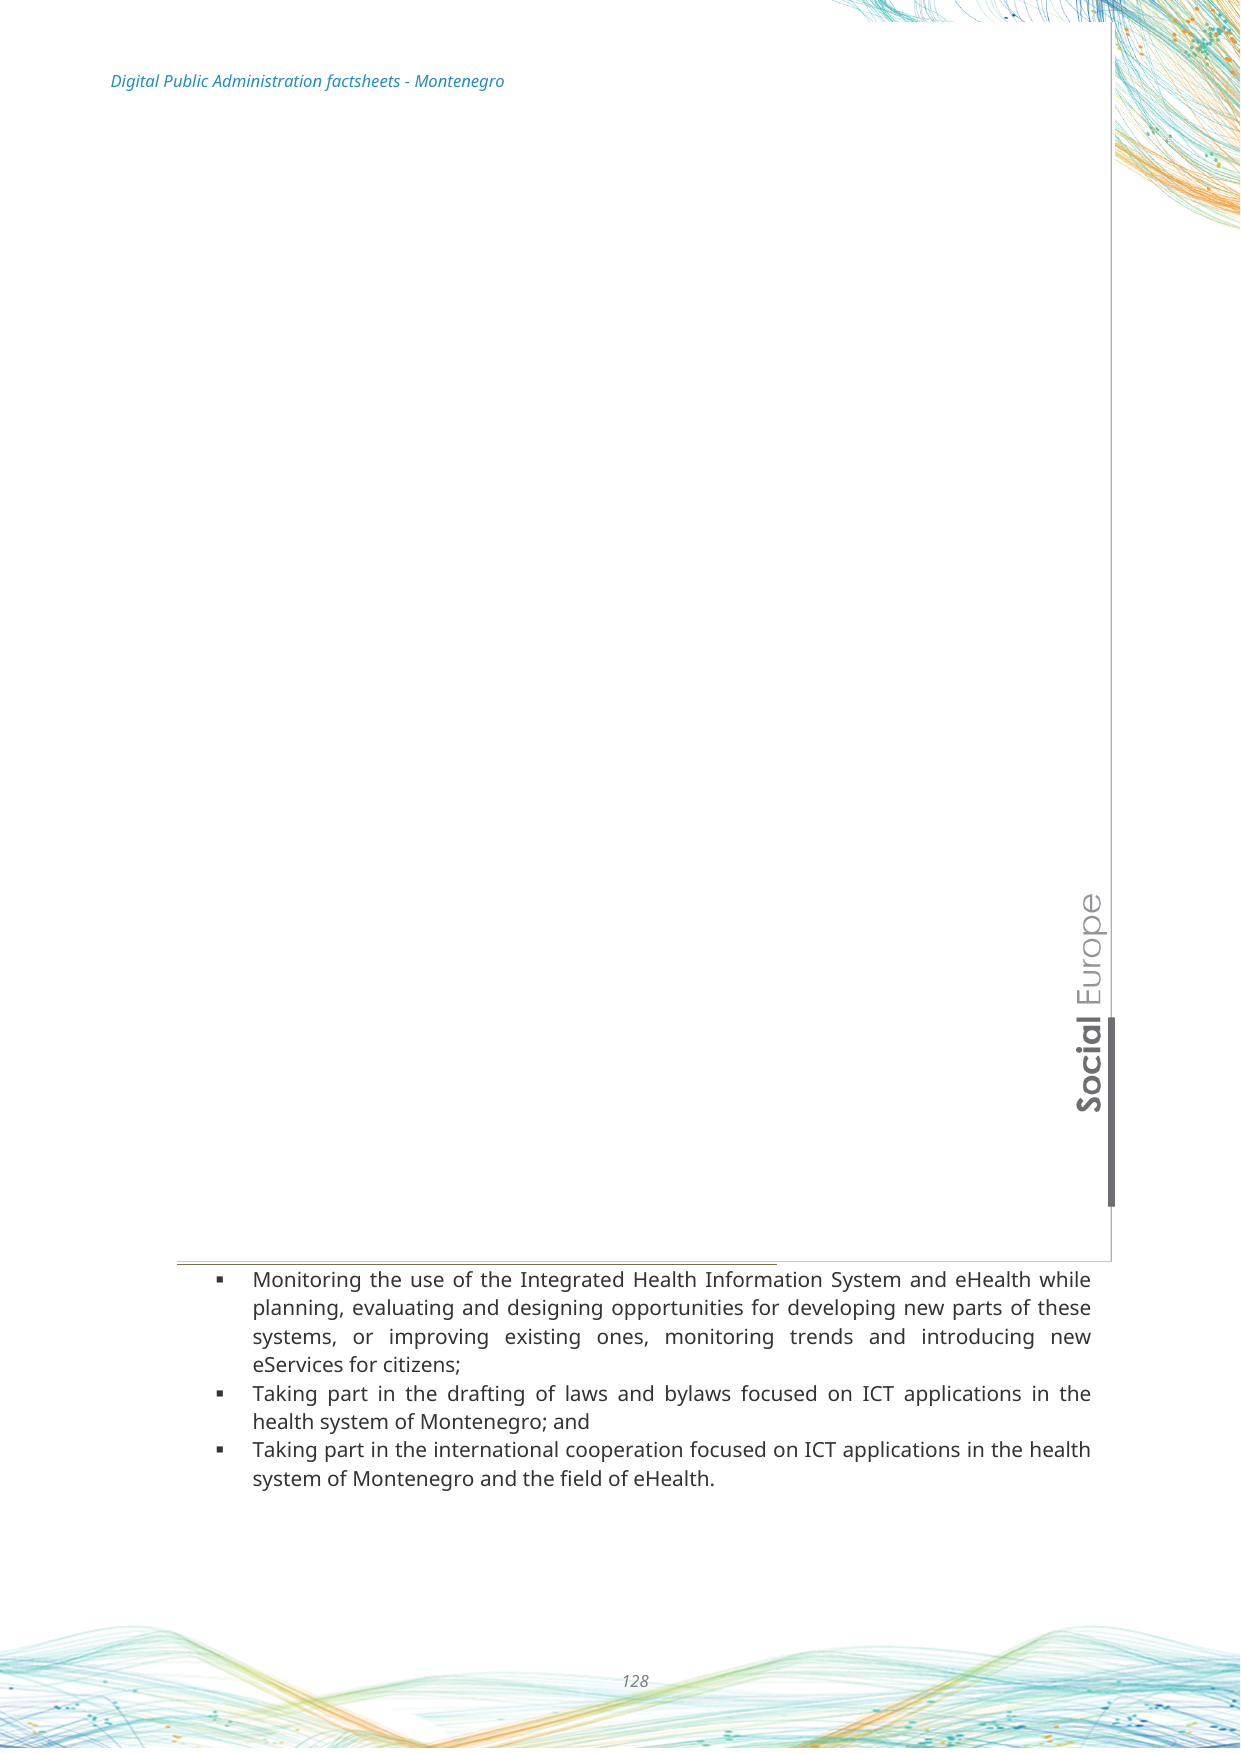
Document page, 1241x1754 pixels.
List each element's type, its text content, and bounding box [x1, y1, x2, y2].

list Taking part in the international cooperation focused on ICT applications in the health system of Montenegro and the field of eHealth. [215, 1436, 1092, 1492]
list Taking part in the drafting of laws and bylaws focused on ICT applications in the health system of Montenegro; and [215, 1379, 1092, 1436]
list Monitoring the use of the Integrated Health Information System and eHealth while planning, evaluating and designing opportunities for developing new parts of these systems, or improving existing ones, monitoring trends and introducing new eServices for citizens; [215, 1265, 1092, 1379]
picture [0, 1601, 1241, 1748]
picture [177, 0, 1241, 1262]
